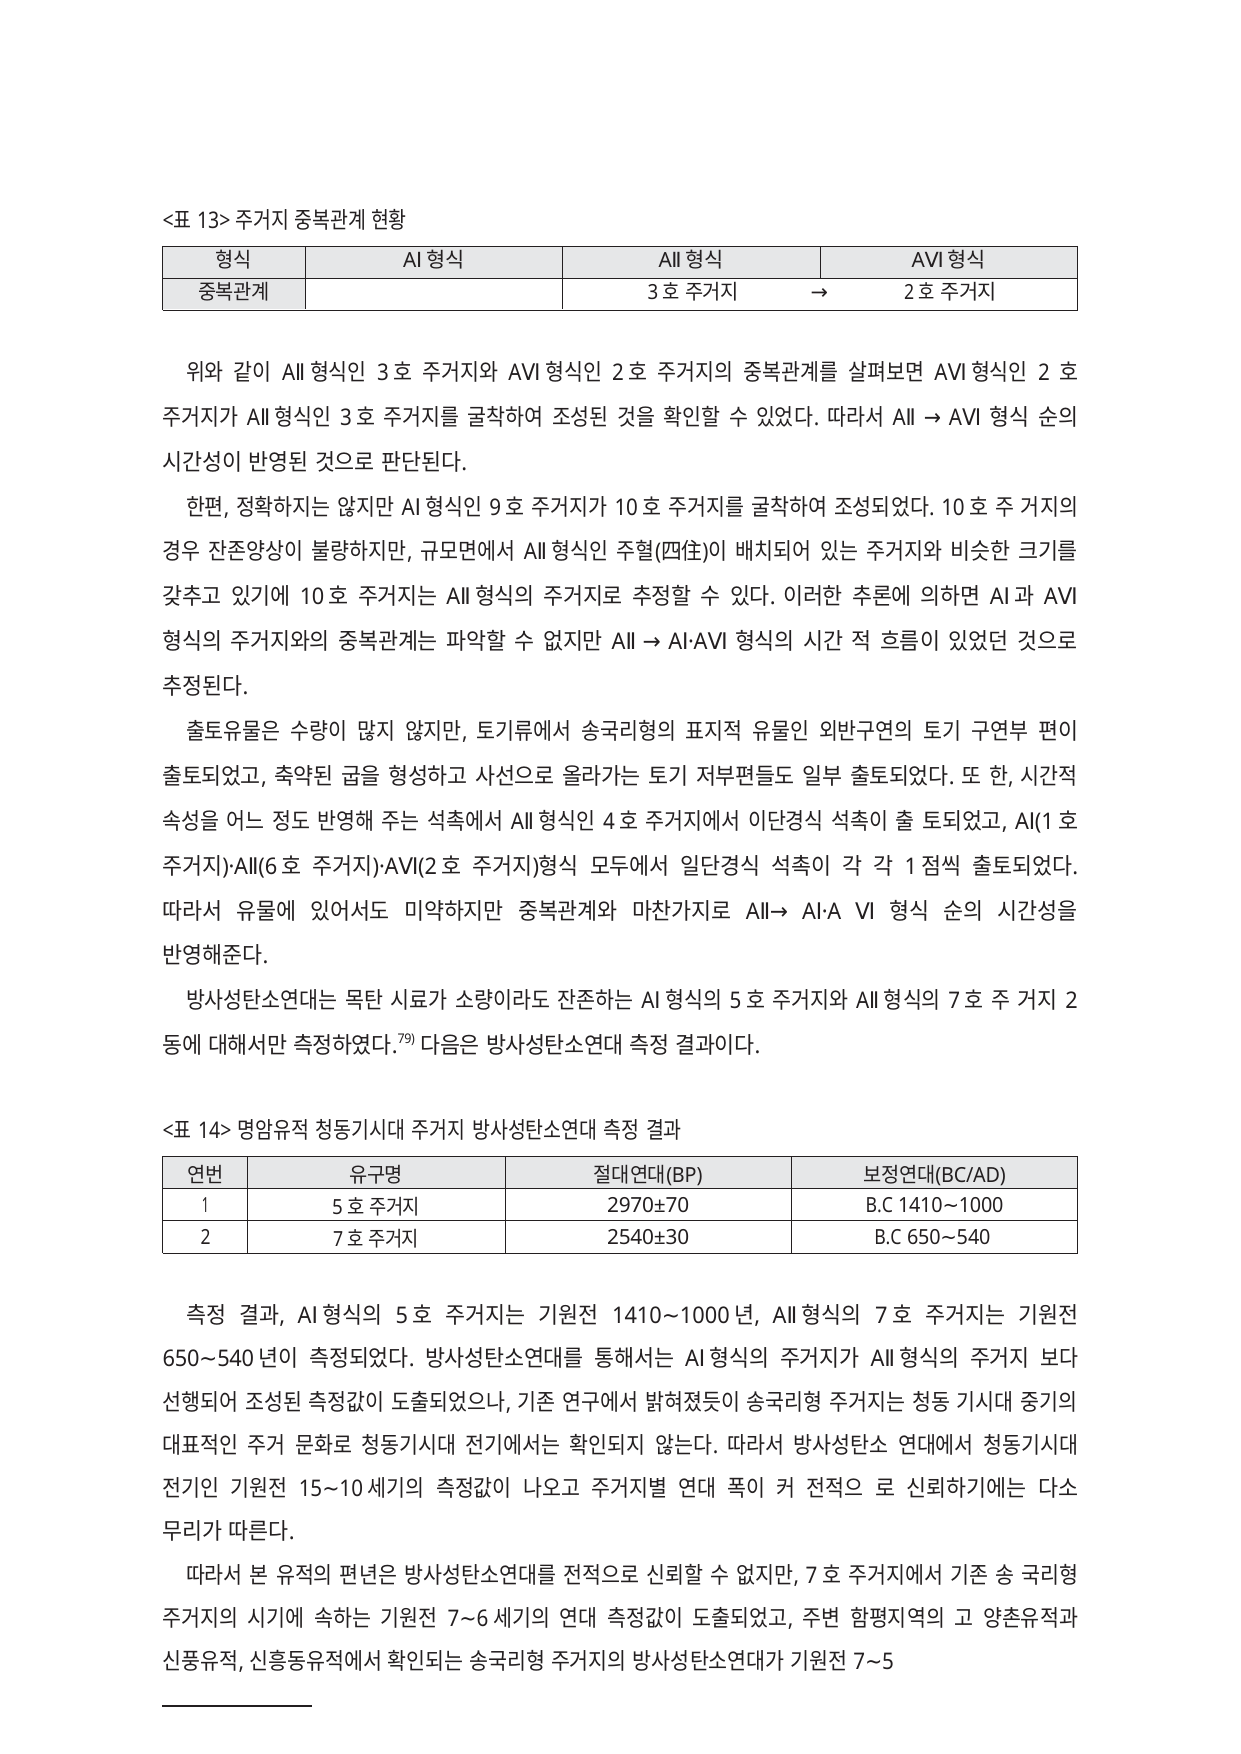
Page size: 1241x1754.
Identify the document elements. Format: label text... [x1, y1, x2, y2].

text <표 13> 주거지 중복관계 현황 [162, 202, 1090, 235]
text 따라서 본 유적의 편년은 방사성탄소연대를 전적으로 신뢰할 수 없지만, 7호 주거지에서 기존 송 국리형 주거지의 시기에 속하는 기원전 7∼6세기의 연대 측정값이 도출되었고, 주변 함평지역의 고 양촌유적과 신풍유적, 신흥동유적에서 확인되는 송국리형 주거지의 방사성탄소연대가 기원전 7∼5 [162, 1556, 1078, 1676]
text 한편, 정확하지는 않지만 AⅠ형식인 9호 주거지가 10호 주거지를 굴착하여 조성되었다. 10호 주 거지의 경우 잔존양상이 불량하지만, 규모면에서 AⅡ형식인 주혈(四住)이 배치되어 있는 주거지와 비슷한 크기를 갖추고 있기에 10호 주거지는 AⅡ형식의 주거지로 추정할 수 있다. 이러한 추론에 의하면 AⅠ과 AⅥ형식의 주거지와의 중복관계는 파악할 수 없지만 AⅡ → AⅠ·AⅥ 형식의 시간 적 흐름이 있었던 것으로 추정된다. [162, 488, 1078, 701]
text 위와 같이 AⅡ형식인 3호 주거지와 AⅥ형식인 2호 주거지의 중복관계를 살펴보면 AⅥ형식인 2 호 주거지가 AⅡ형식인 3호 주거지를 굴착하여 조성된 것을 확인할 수 있었다. 따라서 AⅡ → AⅥ 형식 순의 시간성이 반영된 것으로 판단된다. [162, 353, 1078, 477]
table_header 유구명 [248, 1157, 505, 1188]
table_cell 5호 주거지 [248, 1189, 505, 1220]
table_header AⅠ형식 [306, 247, 562, 278]
table_cell 중복관계 [163, 279, 305, 309]
table_cell 2970±70 [506, 1189, 791, 1220]
table_header 형식 [163, 247, 305, 278]
table_cell 1 [163, 1189, 247, 1220]
table_cell 2540±30 [506, 1221, 791, 1253]
table_header 보정연대(BC/AD) [792, 1157, 1077, 1188]
text 측정 결과, AⅠ형식의 5호 주거지는 기원전 1410∼1000년, AⅡ형식의 7호 주거지는 기원전 650∼540년이 측정되었다. 방사성탄소연대를 통해서는 AⅠ형식의 주거지가 AⅡ형식의 주거지 보다 선행되어 조성된 측정값이 도출되었으나, 기존 연구에서 밝혀졌듯이 송국리형 주거지는 청동 기시대 중기의 대표적인 주거 문화로 청동기시대 전기에서는 확인되지 않는다. 따라서 방사성탄소 연대에서 청동기시대 전기인 기원전 15∼10세기의 측정값이 나오고 주거지별 연대 폭이 커 전적으 로 신뢰하기에는 다소 무리가 따른다. [162, 1297, 1078, 1546]
table_header AⅡ형식 [563, 247, 820, 278]
table_cell B.C 1410∼1000 [792, 1189, 1077, 1220]
text 방사성탄소연대는 목탄 시료가 소량이라도 잔존하는 AⅠ형식의 5호 주거지와 AⅡ형식의 7호 주 거지 2동에 대해서만 측정하였다.79) 다음은 방사성탄소연대 측정 결과이다. [162, 982, 1078, 1061]
table_cell 2 [163, 1221, 247, 1253]
table_cell [306, 279, 562, 309]
table_cell 3호 주거지 → 2호 주거지 [563, 279, 1077, 309]
table_header 절대연대(BP) [506, 1157, 791, 1188]
text <표 14> 명암유적 청동기시대 주거지 방사성탄소연대 측정 결과 [162, 1112, 1090, 1146]
table_header 연번 [163, 1157, 247, 1188]
text 출토유물은 수량이 많지 않지만, 토기류에서 송국리형의 표지적 유물인 외반구연의 토기 구연부 편이 출토되었고, 축약된 굽을 형성하고 사선으로 올라가는 토기 저부편들도 일부 출토되었다. 또 한, 시간적 속성을 어느 정도 반영해 주는 석촉에서 AⅡ형식인 4호 주거지에서 이단경식 석촉이 출 토되었고, AⅠ(1호 주거지)·AⅡ(6호 주거지)·AⅥ(2호 주거지)형식 모두에서 일단경식 석촉이 각 각 1점씩 출토되었다. 따라서 유물에 있어서도 미약하지만 중복관계와 마찬가지로 AⅡ→ AⅠ·A Ⅵ 형식 순의 시간성을 반영해준다. [162, 713, 1078, 971]
table_cell 7호 주거지 [248, 1221, 505, 1253]
table_cell B.C 650∼540 [792, 1221, 1077, 1253]
table_header AⅥ형식 [821, 247, 1077, 278]
